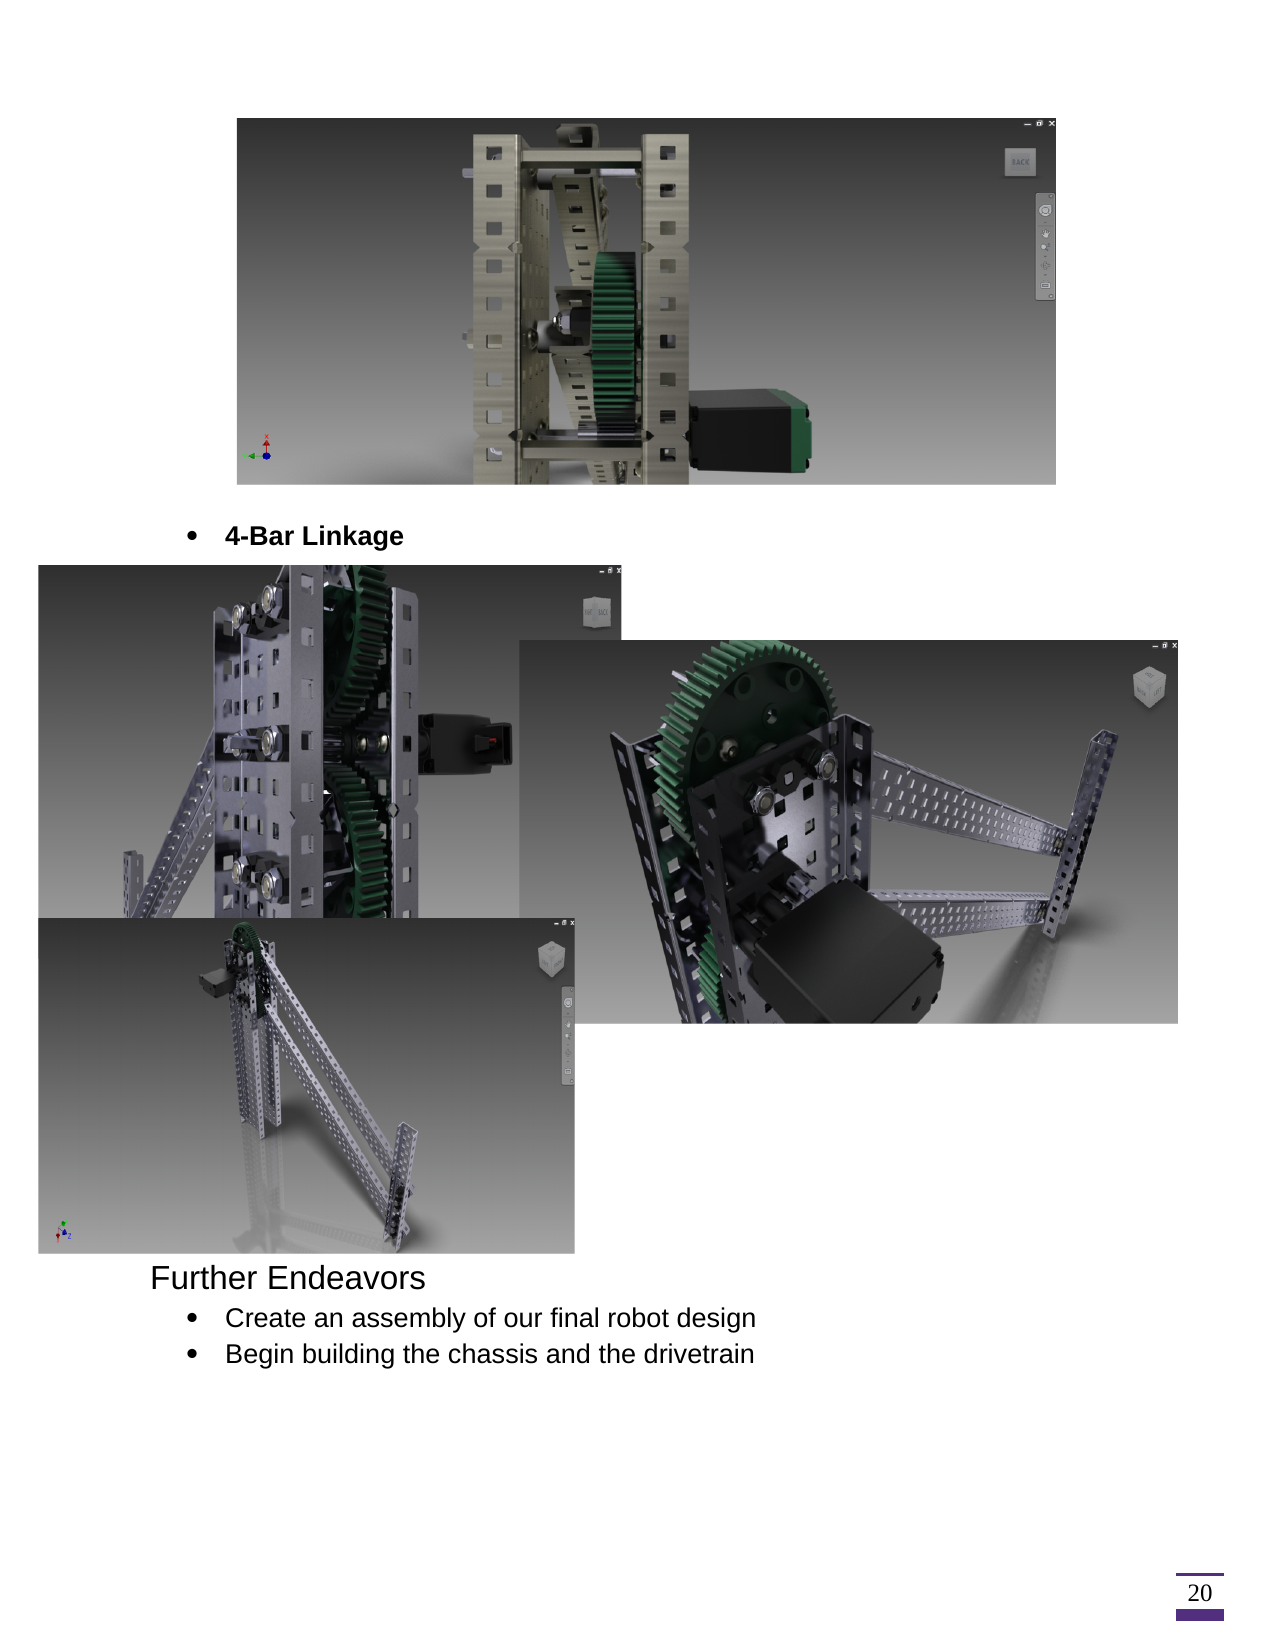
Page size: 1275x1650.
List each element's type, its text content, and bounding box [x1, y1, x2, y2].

subtitle Further Endeavors [150, 1258, 1125, 1296]
list Create an assembly of our final robot design [187, 1302, 1125, 1333]
picture [38, 565, 1178, 1254]
list Begin building the chassis and the drivetrain [187, 1338, 1125, 1369]
list 4-Bar Linkage [187, 520, 1125, 551]
picture [236, 118, 1056, 485]
